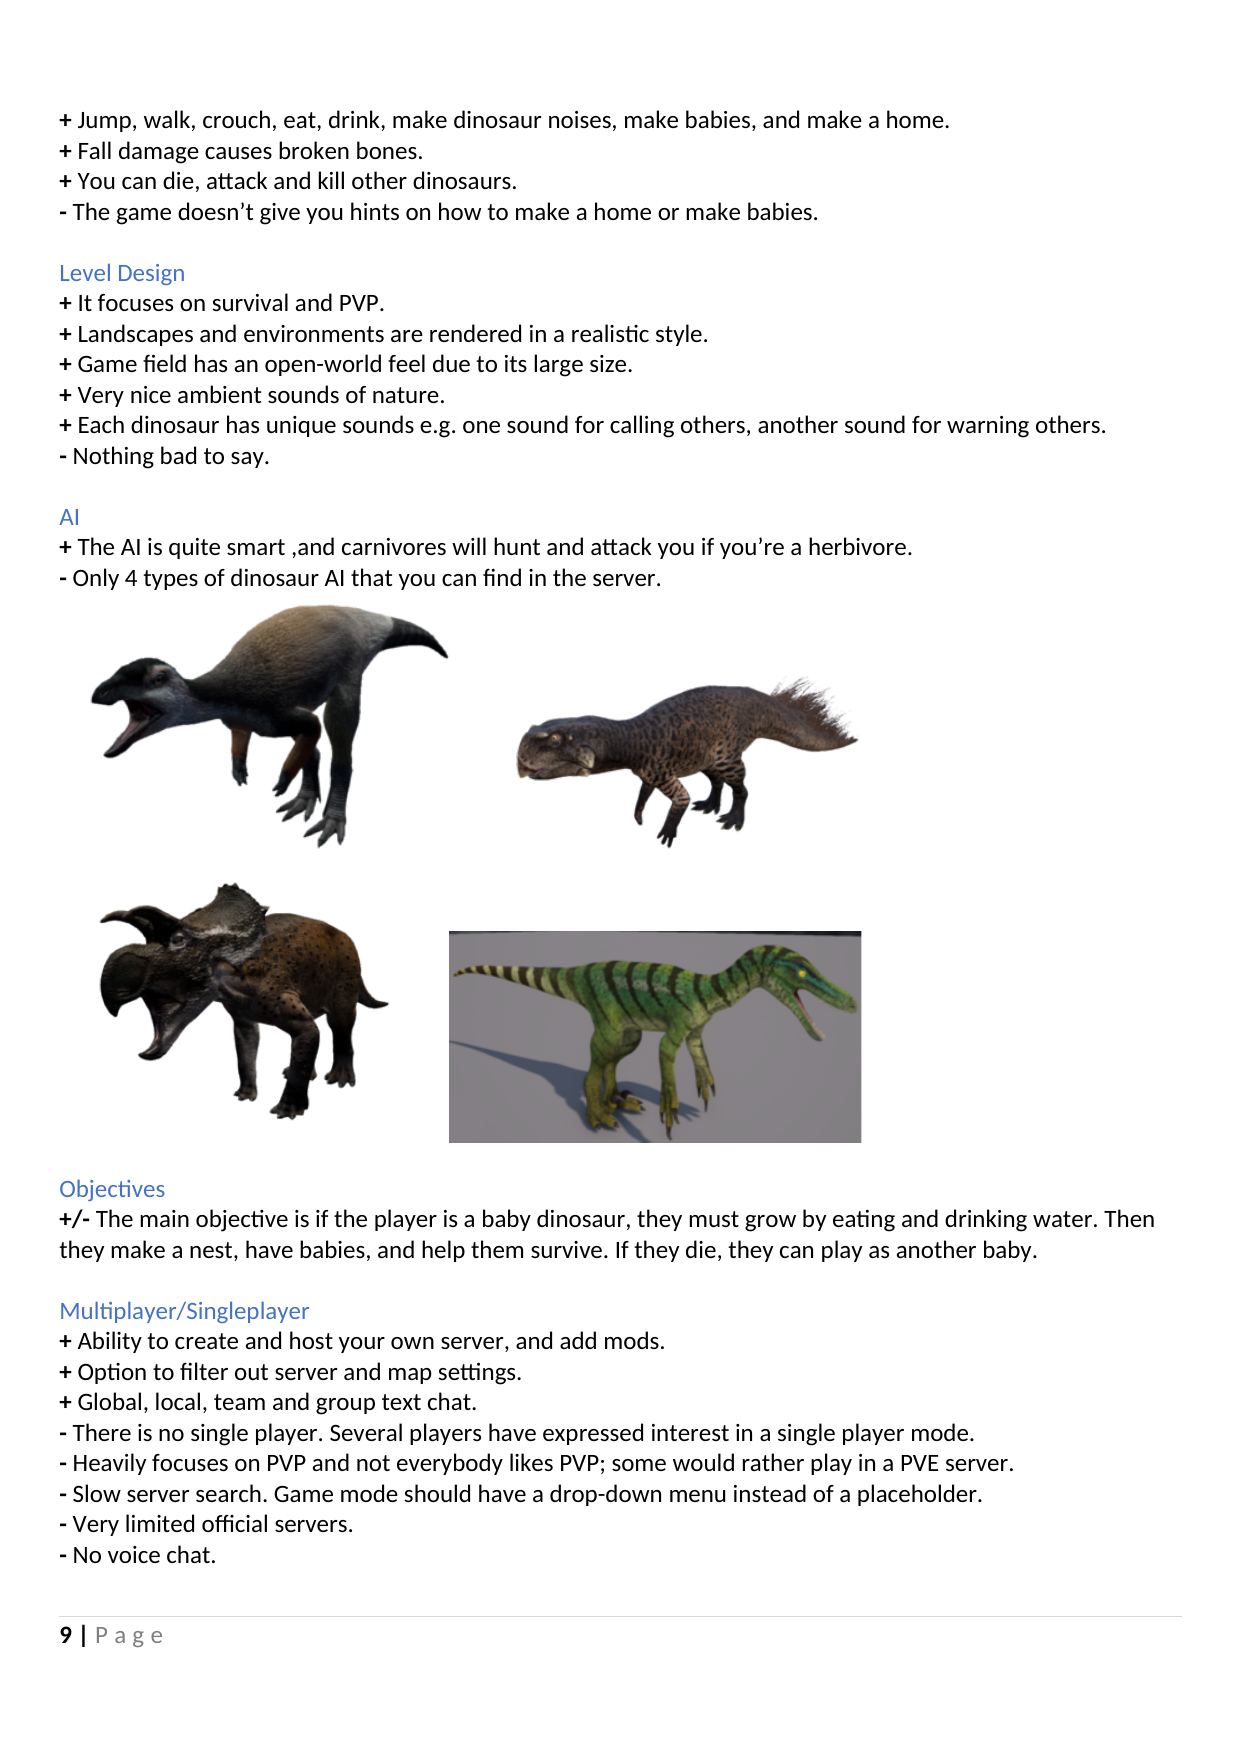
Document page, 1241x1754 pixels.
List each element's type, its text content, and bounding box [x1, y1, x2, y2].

text - Nothing bad to say. [59, 440, 1182, 471]
text + Landscapes and environments are rendered in a realistic style. [59, 318, 1182, 348]
text + Game field has an open-world feel due to its large size. [59, 348, 1182, 379]
text - Very limited official servers. [59, 1508, 1182, 1539]
text + The AI is quite smart ,and carnivores will hunt and attack you if you’re a herbivore. [59, 532, 1182, 562]
text + Jump, walk, crouch, eat, drink, make dinosaur noises, make babies, and make a home. [59, 104, 1182, 135]
text Multiplayer/Singleplayer [59, 1295, 1182, 1325]
text + Global, local, team and group text chat. [59, 1386, 1182, 1417]
text - The game doesn’t give you hints on how to make a home or make babies. [59, 196, 1182, 226]
text - There is no single player. Several players have expressed interest in a single player mode. [59, 1417, 1182, 1447]
text + Ability to create and host your own server, and add mods. [59, 1325, 1182, 1356]
text ­- No voice chat. [59, 1539, 1182, 1569]
text + Fall damage causes broken bones. [59, 135, 1182, 165]
text - Only 4 types of dinosaur AI that you can find in the server. [59, 562, 1182, 593]
text AI [59, 501, 1182, 532]
text +/- The main objective is if the player is a baby dinosaur, they must grow by eating and drinking water. Then they make a nest, have babies, and help them survive. If they die, they can play as another baby. [59, 1203, 1182, 1264]
text Level Design [59, 257, 1182, 287]
text + You can die, attack and kill other dinosaurs. [59, 165, 1182, 196]
text + Very nice ambient sounds of nature. [59, 379, 1182, 409]
text + Each dinosaur has unique sounds e.g. one sound for calling others, another sound for warning others. [59, 409, 1182, 440]
text + It focuses on survival and PVP. [59, 287, 1182, 318]
text Objectives [59, 1173, 1182, 1203]
text - Heavily focuses on PVP and not everybody likes PVP; some would rather play in a PVE server. [59, 1447, 1182, 1478]
text - Slow server search. Game mode should have a drop-down menu instead of a placeholder. [59, 1478, 1182, 1508]
text + Option to filter out server and map settings. [59, 1356, 1182, 1386]
